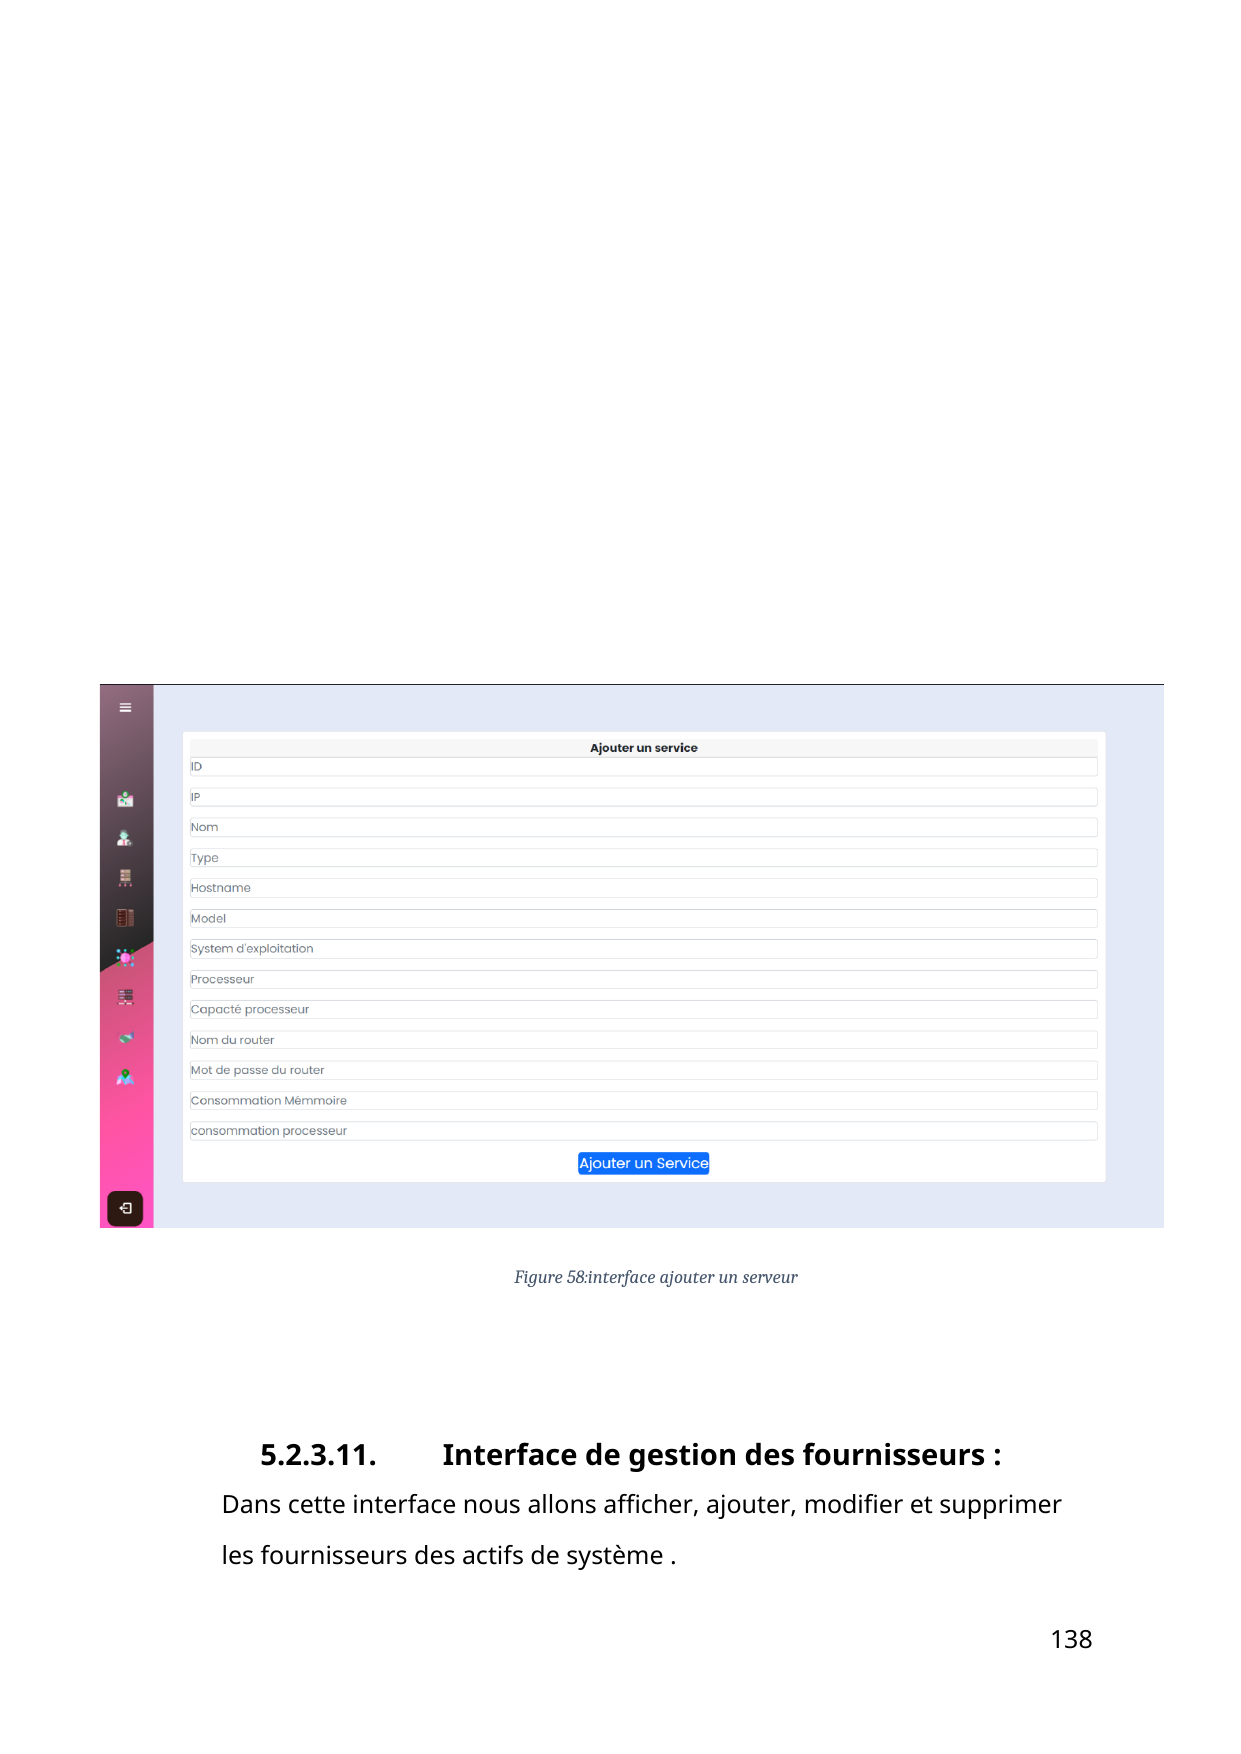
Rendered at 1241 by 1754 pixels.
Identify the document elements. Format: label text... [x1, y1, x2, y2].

picture [99, 684, 1164, 1228]
list Interface de gestion des fournisseurs : [260, 1434, 1093, 1474]
text Dans cette interface nous allons afficher, ajouter, modifier et supprimer les fournisseurs des actifs de système . [221, 1486, 1093, 1571]
